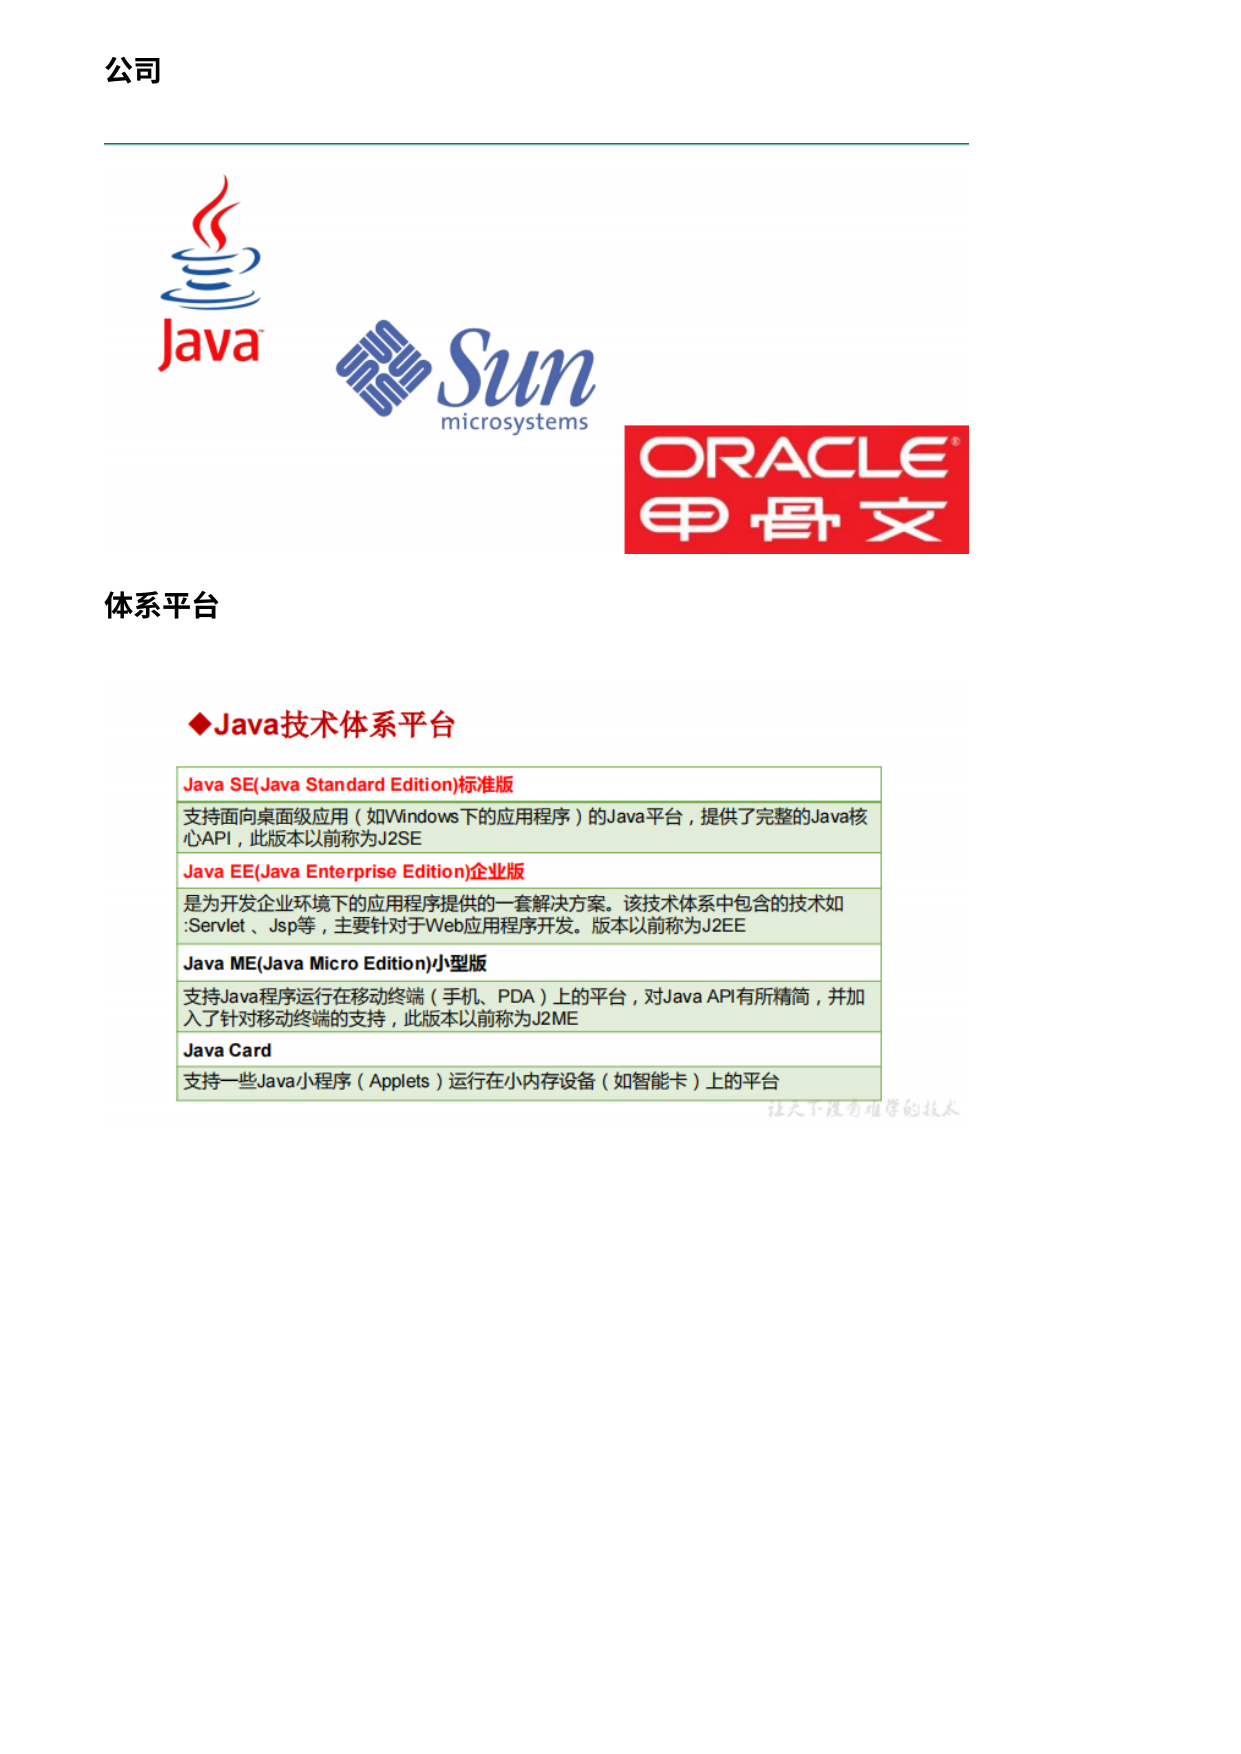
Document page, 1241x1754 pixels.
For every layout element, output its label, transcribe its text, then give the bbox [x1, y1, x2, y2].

picture [104, 143, 969, 554]
subtitle 公司 [104, 48, 1155, 90]
picture [104, 678, 970, 1129]
subtitle 体系平台 [104, 582, 1155, 624]
